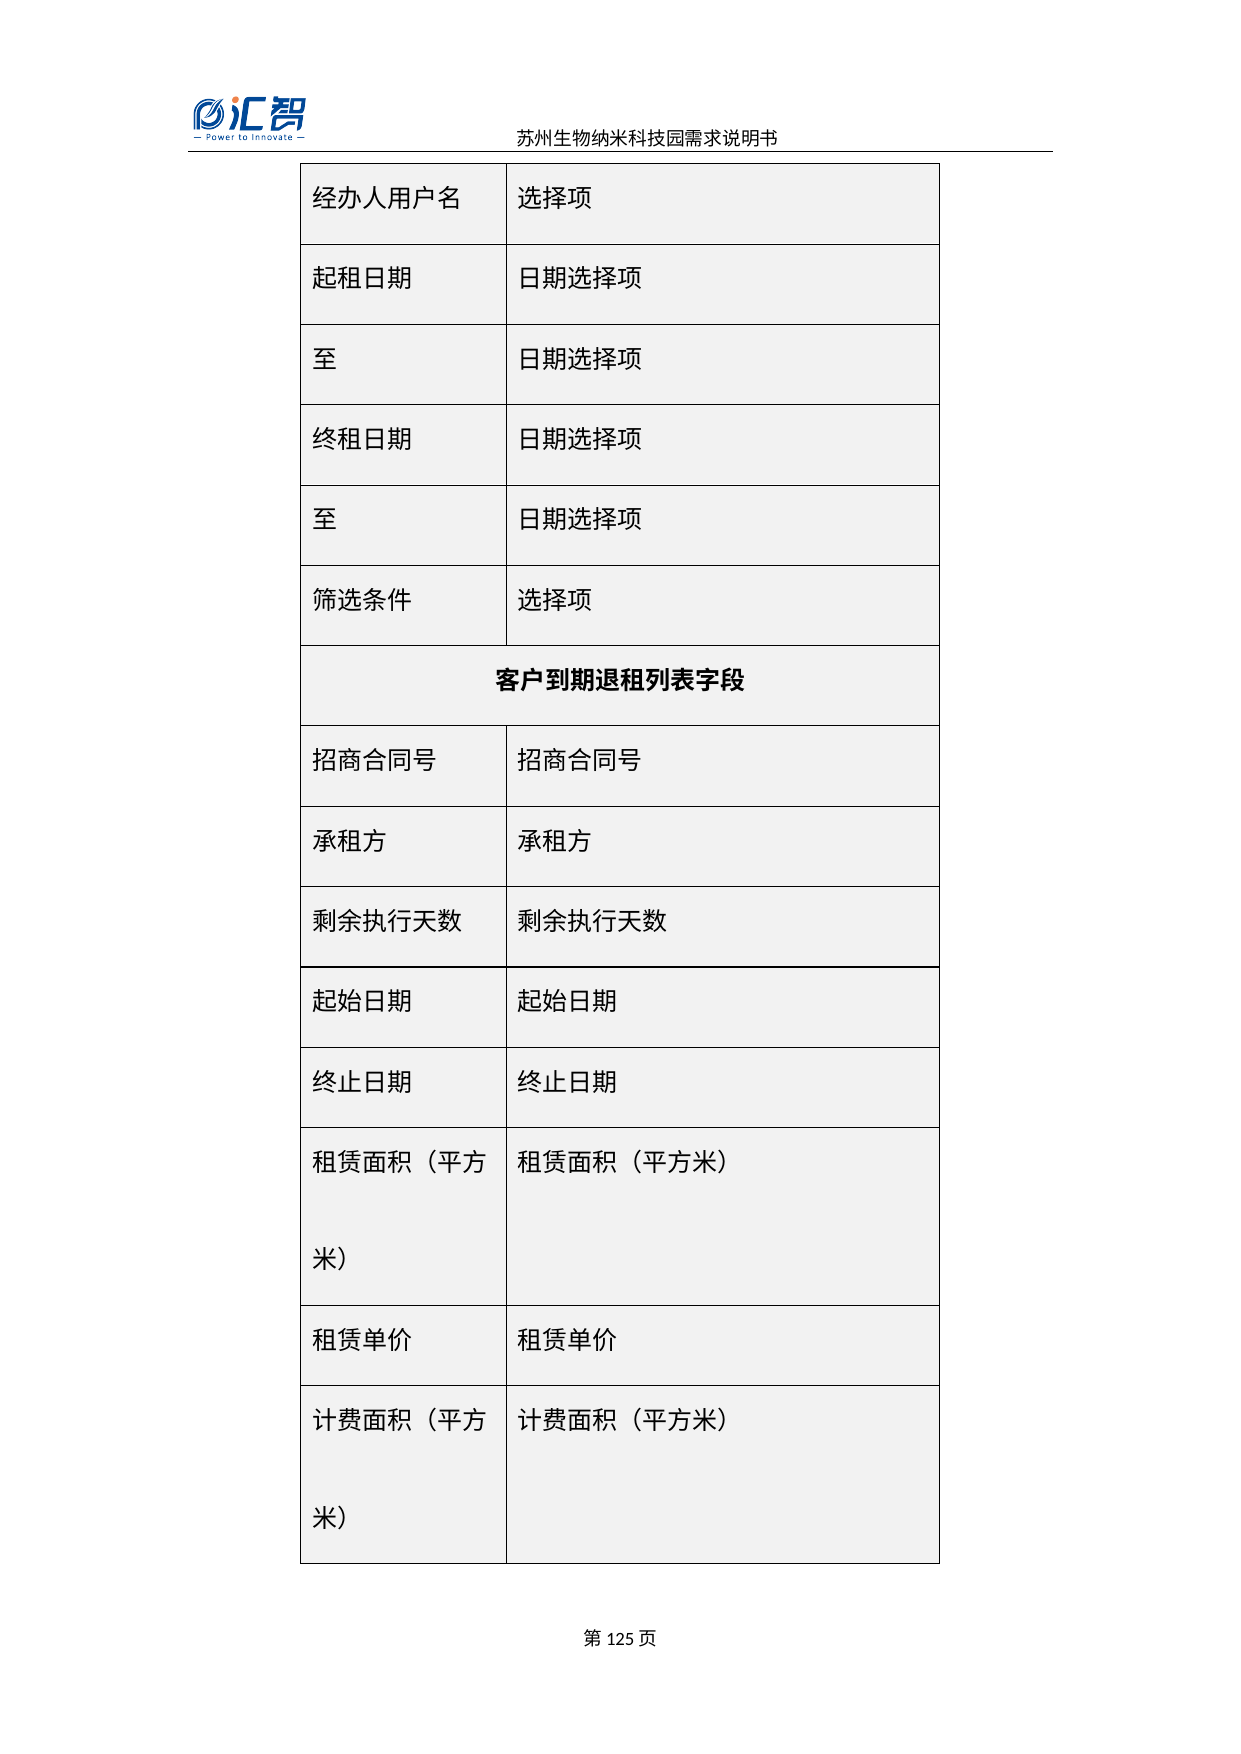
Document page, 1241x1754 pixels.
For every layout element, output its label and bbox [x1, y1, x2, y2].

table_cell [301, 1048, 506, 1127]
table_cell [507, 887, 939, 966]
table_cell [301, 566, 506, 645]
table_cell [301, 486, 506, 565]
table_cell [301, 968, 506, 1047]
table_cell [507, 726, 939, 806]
picture [187, 88, 313, 146]
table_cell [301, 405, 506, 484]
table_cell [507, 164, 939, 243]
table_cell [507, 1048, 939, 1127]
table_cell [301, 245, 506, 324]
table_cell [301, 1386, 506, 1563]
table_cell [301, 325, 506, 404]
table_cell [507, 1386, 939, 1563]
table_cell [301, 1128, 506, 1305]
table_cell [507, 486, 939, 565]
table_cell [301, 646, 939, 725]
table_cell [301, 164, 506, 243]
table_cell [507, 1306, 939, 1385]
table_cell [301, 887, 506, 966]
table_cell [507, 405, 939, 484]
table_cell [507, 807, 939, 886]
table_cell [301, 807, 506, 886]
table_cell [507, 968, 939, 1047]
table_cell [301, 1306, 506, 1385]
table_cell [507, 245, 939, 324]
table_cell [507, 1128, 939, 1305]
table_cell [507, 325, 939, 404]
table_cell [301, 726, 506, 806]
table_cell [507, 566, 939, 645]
